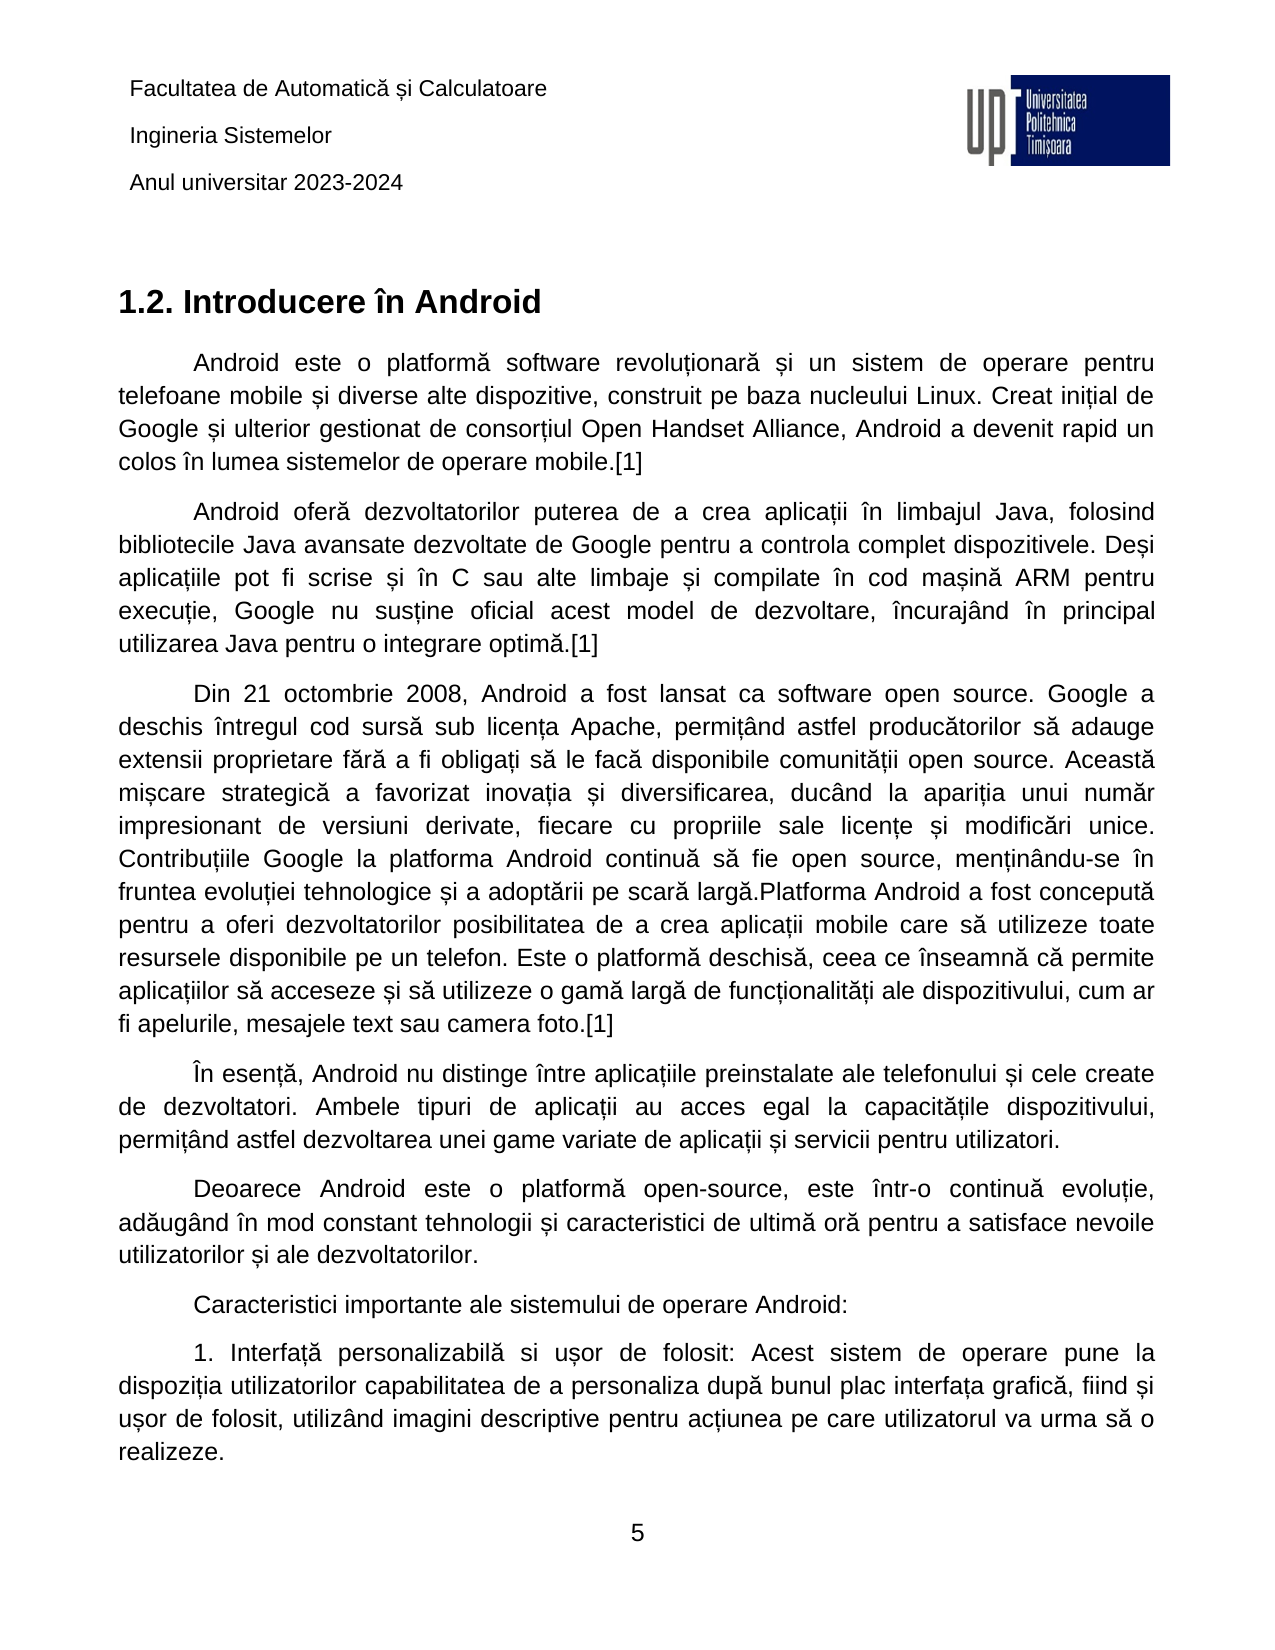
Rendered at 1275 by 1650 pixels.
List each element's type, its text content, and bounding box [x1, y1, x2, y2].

text Caracteristici importante ale sistemului de operare Android: [118, 1290, 1157, 1319]
text În esență, Android nu distinge între aplicațiile preinstalate ale telefonului și cele create de dezvoltatori. Ambele tipuri de aplicații au acces egal la capacitățile dispozitivului, permițând astfel dezvoltarea unei game variate de aplicații și servicii pentru utilizatori. [118, 1059, 1157, 1153]
text Android este o platformă software revoluționară și un sistem de operare pentru telefoane mobile și diverse alte dispozitive, construit pe baza nucleului Linux. Creat inițial de Google și ulterior gestionat de consorțiul Open Handset Alliance, Android a devenit rapid un colos în lumea sistemelor de operare mobile.[1] [118, 348, 1157, 476]
text Android oferă dezvoltatorilor puterea de a crea aplicații în limbajul Java, folosind bibliotecile Java avansate dezvoltate de Google pentru a controla complet dispozitivele. Deși aplicațiile pot fi scrise și în C sau alte limbaje și compilate în cod mașină ARM pentru execuție, Google nu susține oficial acest model de dezvoltare, încurajând în principal utilizarea Java pentru o integrare optimă.[1] [118, 497, 1157, 658]
picture [967, 75, 1171, 166]
text Deoarece Android este o platformă open-source, este într-o continuă evoluție, adăugând în mod constant tehnologii și caracteristici de ultimă oră pentru a satisface nevoile utilizatorilor și ale dezvoltatorilor. [118, 1174, 1157, 1269]
text 1. Interfață personalizabilă si ușor de folosit: Acest sistem de operare pune la dispoziția utilizatorilor capabilitatea de a personaliza după bunul plac interfața grafică, fiind și ușor de folosit, utilizând imagini descriptive pentru acțiunea pe care utilizatorul va urma să o realizeze. [118, 1338, 1157, 1466]
text Din 21 octombrie 2008, Android a fost lansat ca software open source. Google a deschis întregul cod sursă sub licența Apache, permițând astfel producătorilor să adauge extensii proprietare fără a fi obligați să le facă disponibile comunității open source. Această mișcare strategică a favorizat inovația și diversificarea, ducând la apariția unui număr impresionant de versiuni derivate, fiecare cu propriile sale licențe și modificări unice. Contribuțiile Google la platforma Android continuă să fie open source, menținându-se în fruntea evoluției tehnologice și a adoptării pe scară largă.Platforma Android a fost concepută pentru a oferi dezvoltatorilor posibilitatea de a crea aplicații mobile care să utilizeze toate resursele disponibile pe un telefon. Este o platformă deschisă, ceea ce înseamnă că permite aplicațiilor să acceseze și să utilizeze o gamă largă de funcționalități ale dispozitivului, cum ar fi apelurile, mesajele text sau camera foto.[1] [118, 679, 1157, 1038]
subtitle 1.2. Introducere în Android [118, 282, 1157, 321]
